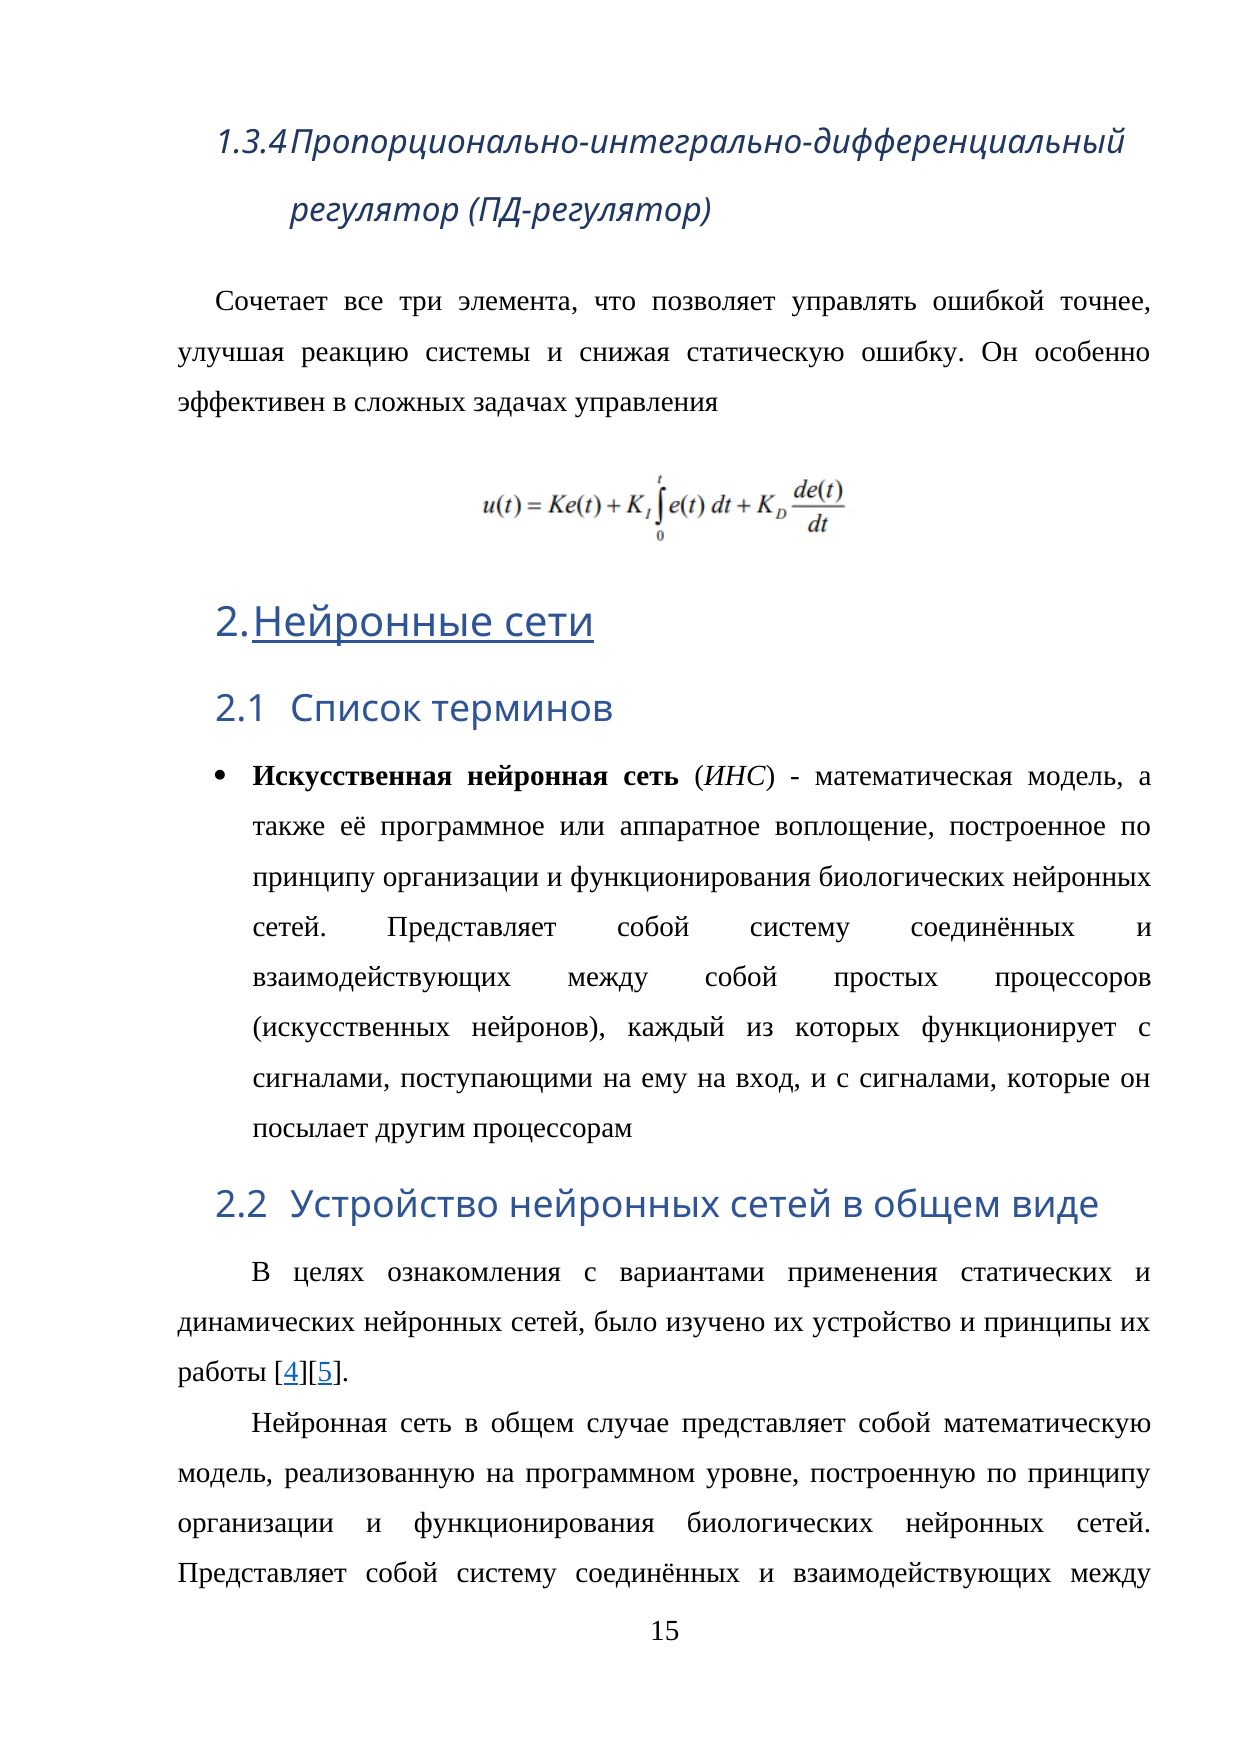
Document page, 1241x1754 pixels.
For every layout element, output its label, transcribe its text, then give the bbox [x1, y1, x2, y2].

subtitle Нейронные сети [215, 592, 1152, 649]
subtitle Устройство нейронных сетей в общем виде [215, 1177, 1152, 1228]
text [177, 1405, 1152, 1589]
picture [477, 463, 852, 547]
text В целях ознакомления с вариантами применения статических и динамических нейронных сетей, было изучено их устройство и принципы их работы [4][5]. [177, 1254, 1152, 1388]
list Искусственная нейронная сеть (ИНС) - математическая модель, а также её программное или аппаратное воплощение, построенное по принципу организации и функционирования биологических нейронных сетей. Представляет собой систему соединённых и взаимодействующих между собой простых процессоров (искусственных нейронов), каждый из которых функционирует с сигналами, поступающими на ему на вход, и с сигналами, которые он посылает другим процессорам [215, 758, 1152, 1144]
subtitle Список терминов [215, 681, 1152, 732]
subtitle Пропорционально-интегрально-дифференциальный регулятор (ПД-регулятор) [215, 118, 1152, 232]
text Сочетает все три элемента, что позволяет управлять ошибкой точнее, улучшая реакцию системы и снижая статическую ошибку. Он особенно эффективен в сложных задачах управления [177, 283, 1152, 418]
